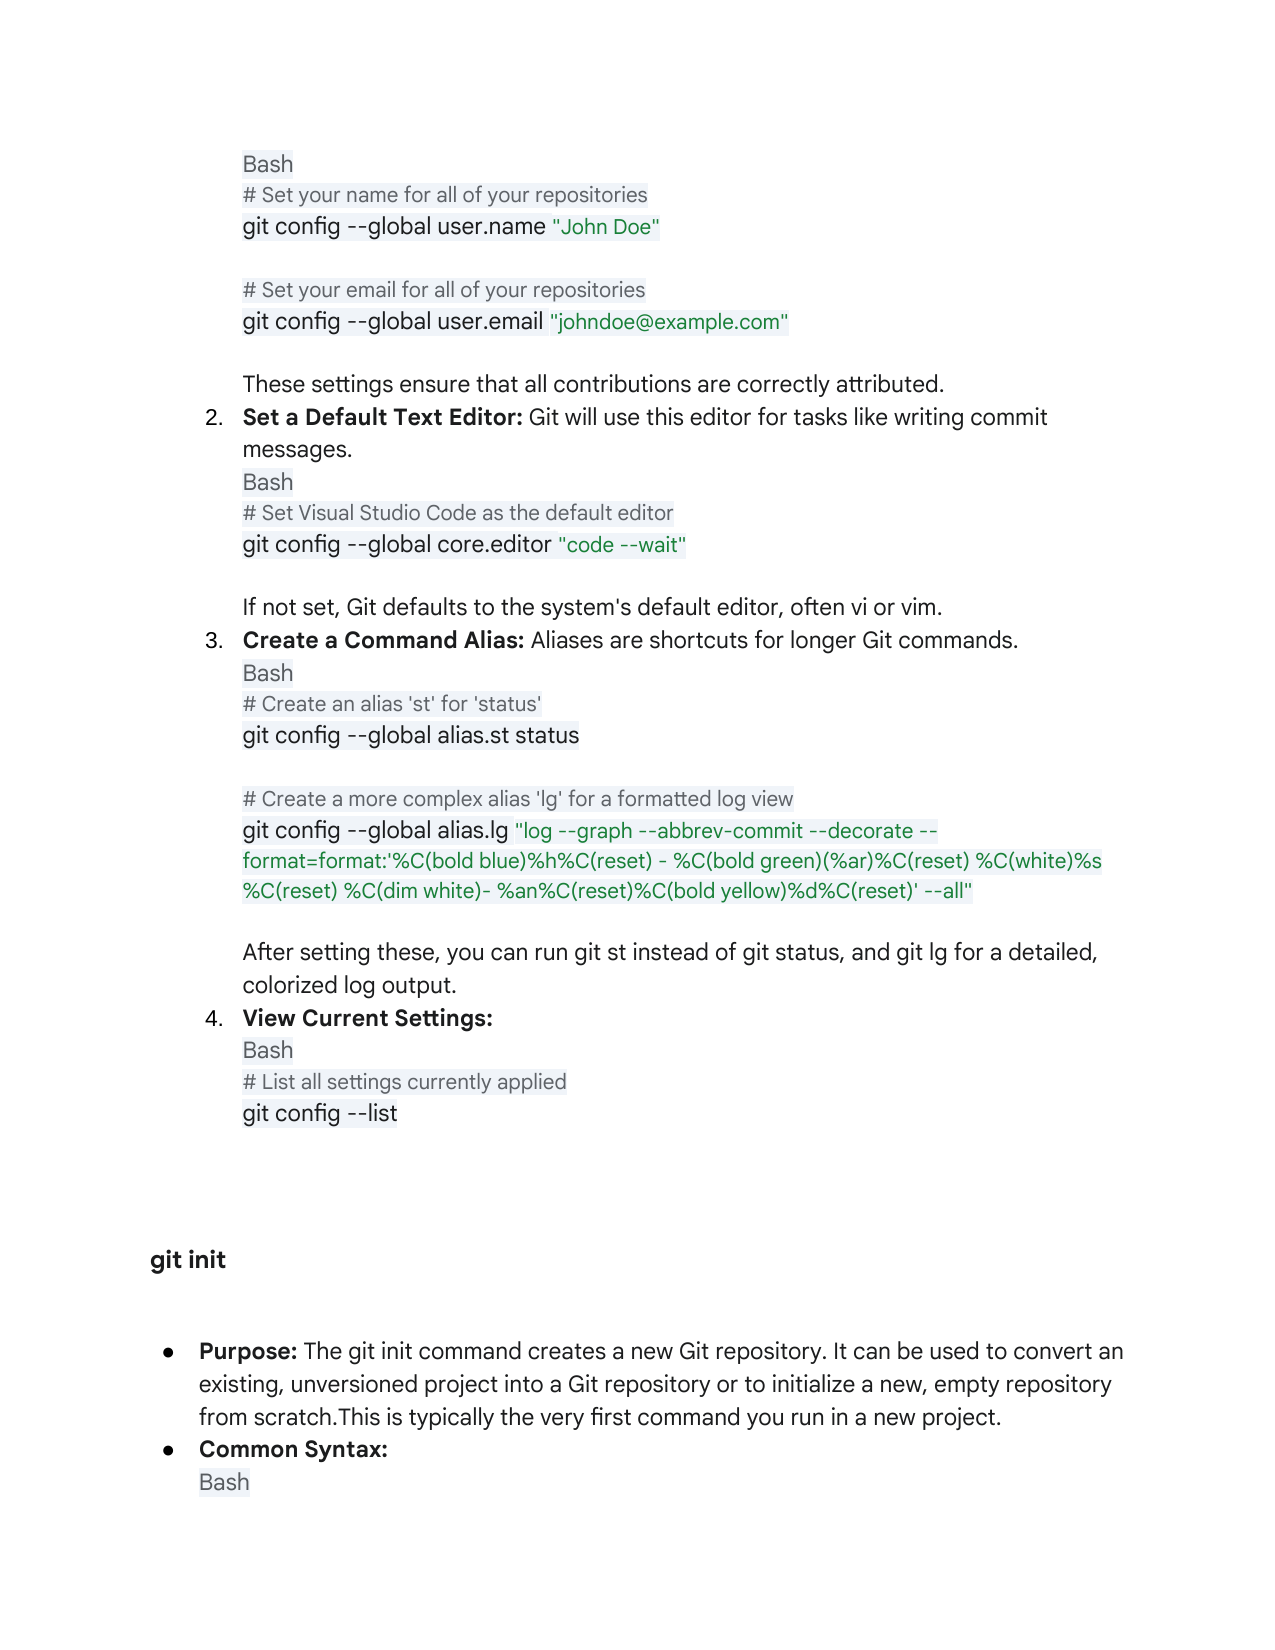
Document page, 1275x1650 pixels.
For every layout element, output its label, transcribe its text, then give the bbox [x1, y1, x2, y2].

list Purpose: The git init command creates a new Git repository. It can be used to convert an existing, unversioned project into a Git repository or to initialize a new, empty repository from scratch.This is typically the very first command you run in a new project. [161, 1337, 1125, 1432]
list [205, 150, 1125, 399]
list View Current Settings: Bash # List all settings currently applied git config --list [205, 1004, 1125, 1158]
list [161, 1436, 1125, 1497]
list Create a Command Alias: Aliases are shortcuts for longer Git commands. Bash # Create an alias 'st' for 'status' git config --global alias.st status # Create a more complex alias 'lg' for a formatted log view git config --global alias.lg "log --graph --abbrev-commit --decorate --format=format:'%C(bold blue)%h%C(reset) - %C(bold green)(%ar)%C(reset) %C(white)%s%C(reset) %C(dim white)- %an%C(reset)%C(bold yellow)%d%C(reset)' --all" After setting these, you can run git st instead of git status, and git lg for a detailed, colorized log output. [205, 626, 1125, 1000]
subtitle git init [150, 1244, 1125, 1275]
list Set a Default Text Editor: Git will use this editor for tasks like writing commit messages. Bash # Set Visual Studio Code as the default editor git config --global core.editor "code --wait" If not set, Git defaults to the system's default editor, often vi or vim. [205, 403, 1125, 622]
